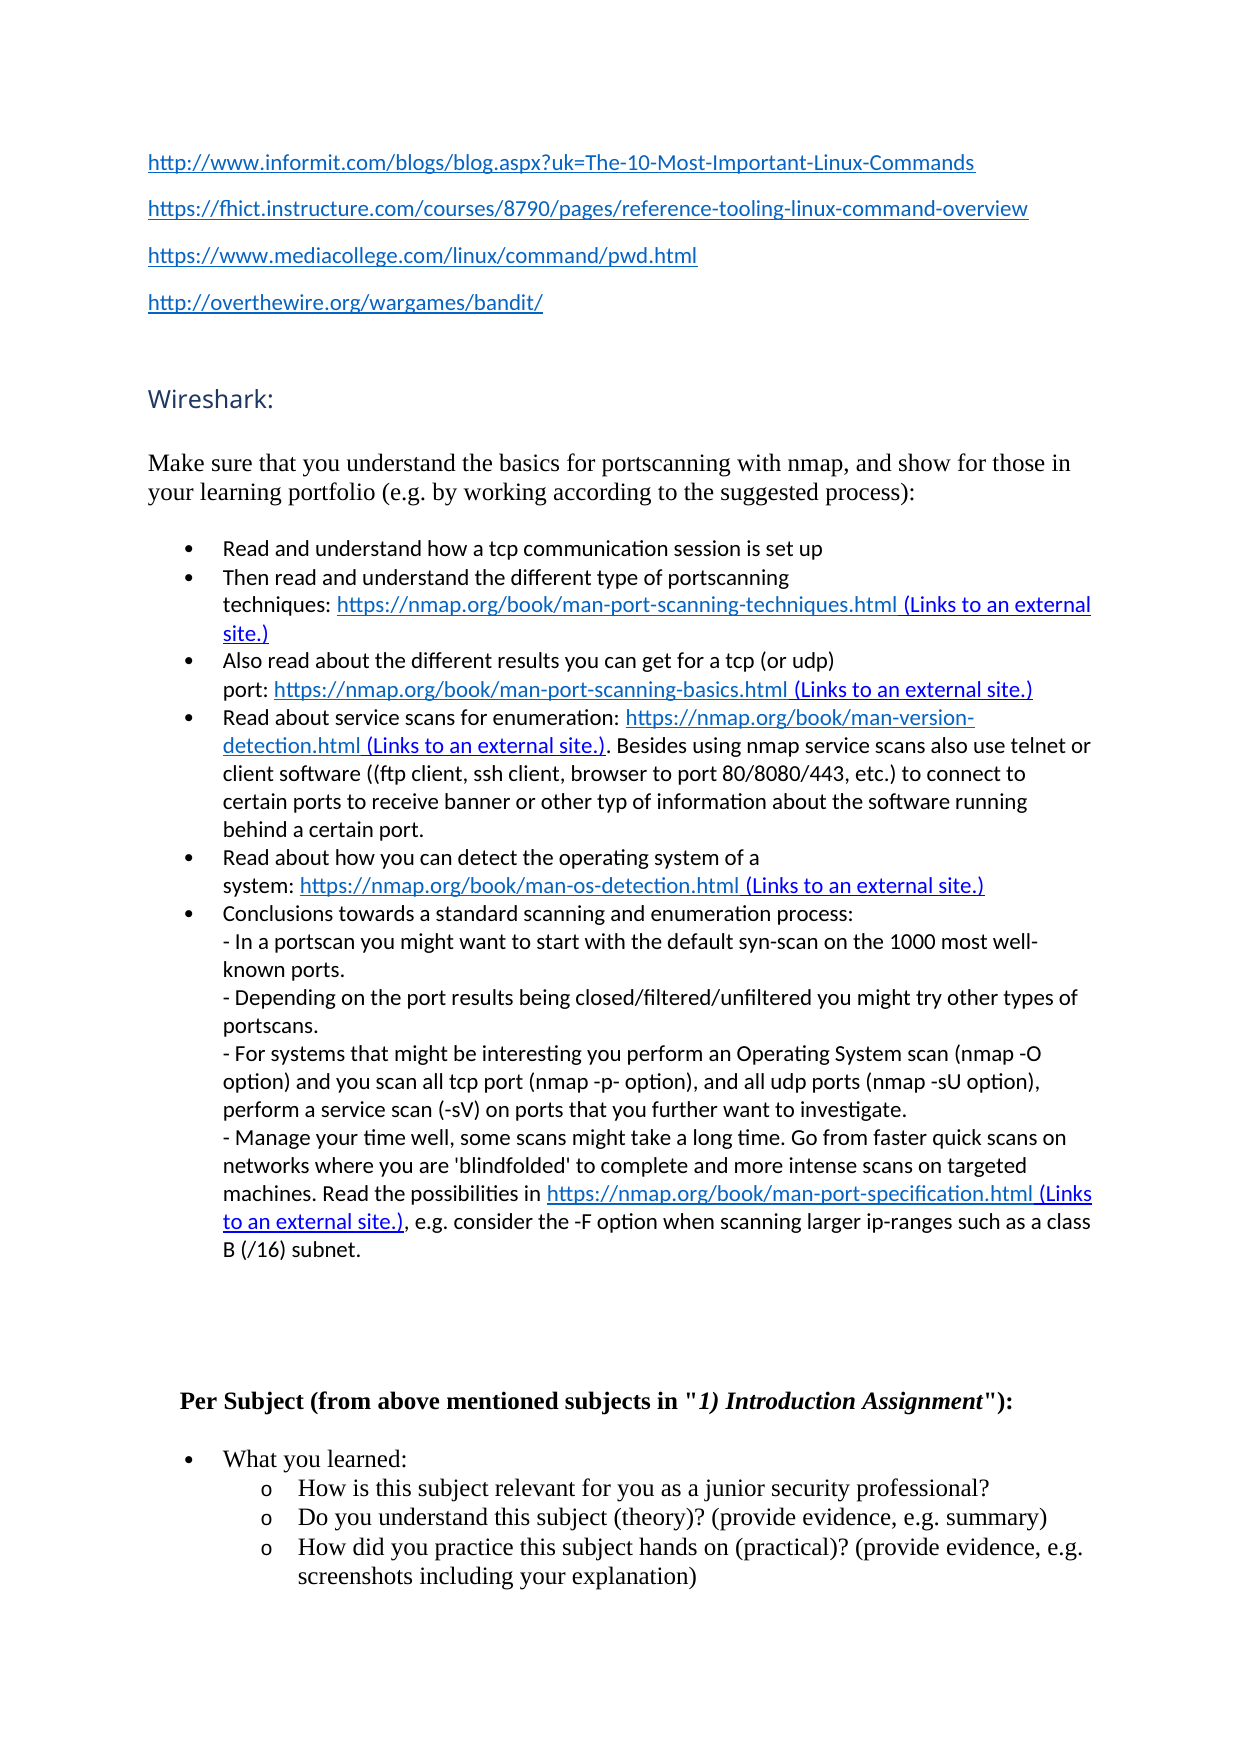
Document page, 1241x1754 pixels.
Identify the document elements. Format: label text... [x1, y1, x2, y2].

list How did you practice this subject hands on (practical)? (provide evidence, e.g. screenshots including your explanation) [260, 1532, 1093, 1590]
text https://fhict.instructure.com/courses/8790/pages/reference-tooling-linux-command-overview [148, 194, 1093, 222]
list Read and understand how a tcp communication session is set up [185, 534, 1093, 563]
list Then read and understand the different type of portscanning techniques: https://nmap.org/book/man-port-scanning-techniques.html (Links to an external site.) [185, 563, 1093, 647]
text https://www.mediacollege.com/linux/command/pwd.html [148, 241, 1093, 269]
list Conclusions towards a standard scanning and enumeration process: - In a portscan you might want to start with the default syn-scan on the 1000 most well-known ports. - Depending on the port results being closed/filtered/unfiltered you might try other types of portscans. - For systems that might be interesting you perform an Operating System scan (nmap -O option) and you scan all tcp port (nmap -p- option), and all udp ports (nmap -sU option), perform a service scan (-sV) on ports that you further want to investigate. - Manage your time well, some scans might take a long time. Go from faster quick scans on networks where you are 'blindfolded' to complete and more intense scans on targeted machines. Read the possibilities in https://nmap.org/book/man-port-specification.html (Links to an external site.), e.g. consider the -F option when scanning larger ip-ranges such as a class B (/16) subnet. [185, 899, 1093, 1263]
list Do you understand this subject (theory)? (provide evidence, e.g. summary) [260, 1502, 1093, 1532]
text  Per Subject (from above mentioned subjects in "1) Introduction Assignment"): [148, 1386, 1093, 1415]
list What you learned: [185, 1444, 1093, 1473]
text http://www.informit.com/blogs/blog.aspx?uk=The-10-Most-Important-Linux-Commands [148, 148, 1093, 176]
list Read about how you can detect the operating system of a system: https://nmap.org/book/man-os-detection.html (Links to an external site.) [185, 843, 1093, 899]
text Make sure that you understand the basics for portscanning with nmap, and show for those in your learning portfolio (e.g. by working according to the suggested process): [148, 448, 1093, 505]
list Read about service scans for enumeration: https://nmap.org/book/man-version-detection.html (Links to an external site.). Besides using nmap service scans also use telnet or client software ((ftp client, ssh client, browser to port 80/8080/443, etc.) to connect to certain ports to receive banner or other typ of information about the software running behind a certain port. [185, 703, 1093, 843]
subtitle Wireshark: [148, 382, 1093, 416]
list How is this subject relevant for you as a junior security professional? [260, 1473, 1093, 1502]
list Also read about the different results you can get for a tcp (or udp) port: https://nmap.org/book/man-port-scanning-basics.html (Links to an external site.) [185, 647, 1093, 703]
text http://overthewire.org/wargames/bandit/ [148, 288, 1093, 316]
